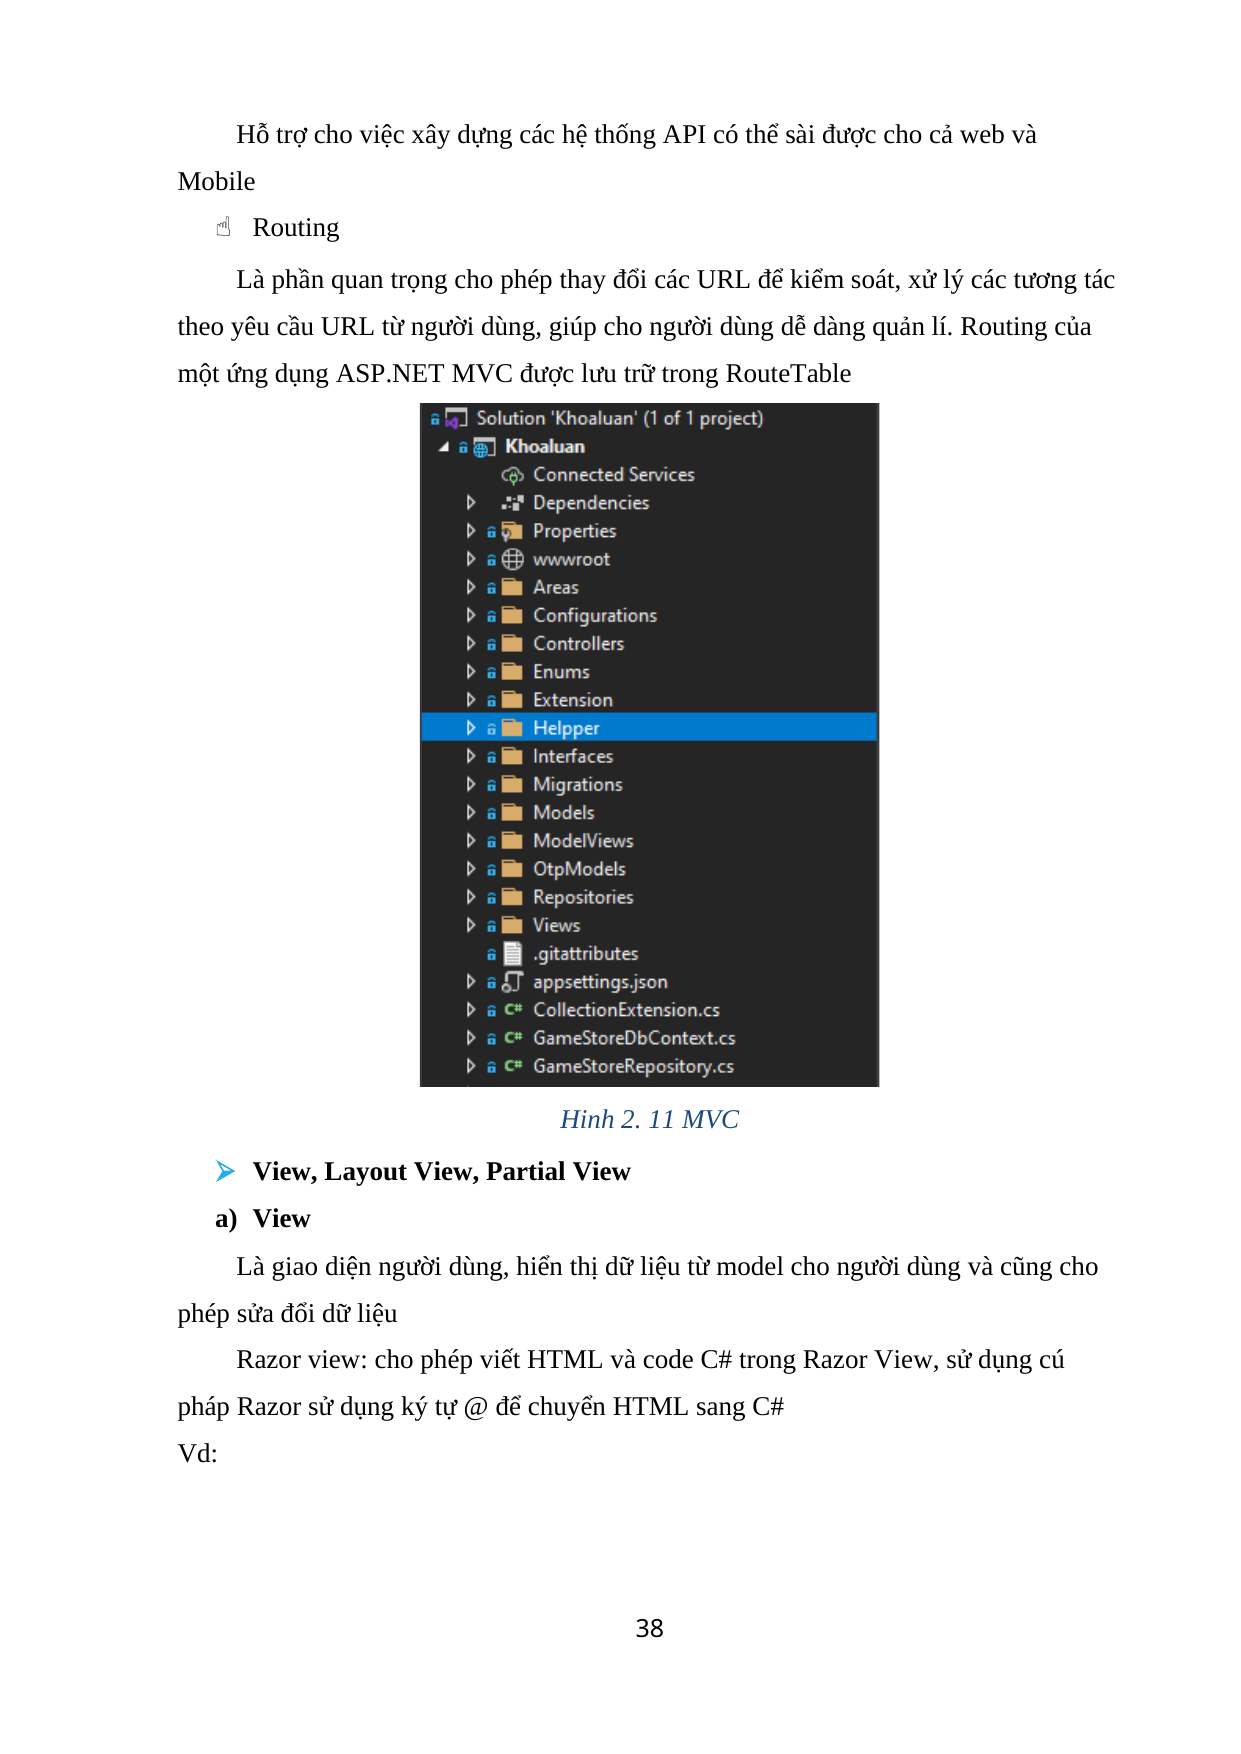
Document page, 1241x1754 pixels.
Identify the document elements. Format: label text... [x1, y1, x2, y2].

text Vd: [177, 1437, 1122, 1468]
text Là giao diện người dùng, hiển thị dữ liệu từ model cho người dùng và cũng cho phép sửa đổi dữ liệu [177, 1250, 1122, 1328]
text Là phần quan trọng cho phép thay đổi các URL để kiểm soát, xử lý các tương tác theo yêu cầu URL từ người dùng, giúp cho người dùng dễ dàng quản lí. Routing của một ứng dụng ASP.NET MVC được lưu trữ trong RouteTable [177, 263, 1122, 388]
list View [215, 1202, 1122, 1233]
text Razor view: cho phép viết HTML và code C# trong Razor View, sử dụng cú pháp Razor sử dụng ký tự @ để chuyển HTML sang C# [177, 1343, 1122, 1421]
text Hỗ trợ cho việc xây dựng các hệ thống API có thể sài được cho cả web và Mobile [177, 118, 1122, 196]
list Routing [215, 211, 1122, 243]
picture [419, 403, 880, 1087]
list View, Layout View, Partial View [215, 1155, 1122, 1187]
text Hinh 2. 11 MVC [177, 1103, 1122, 1134]
